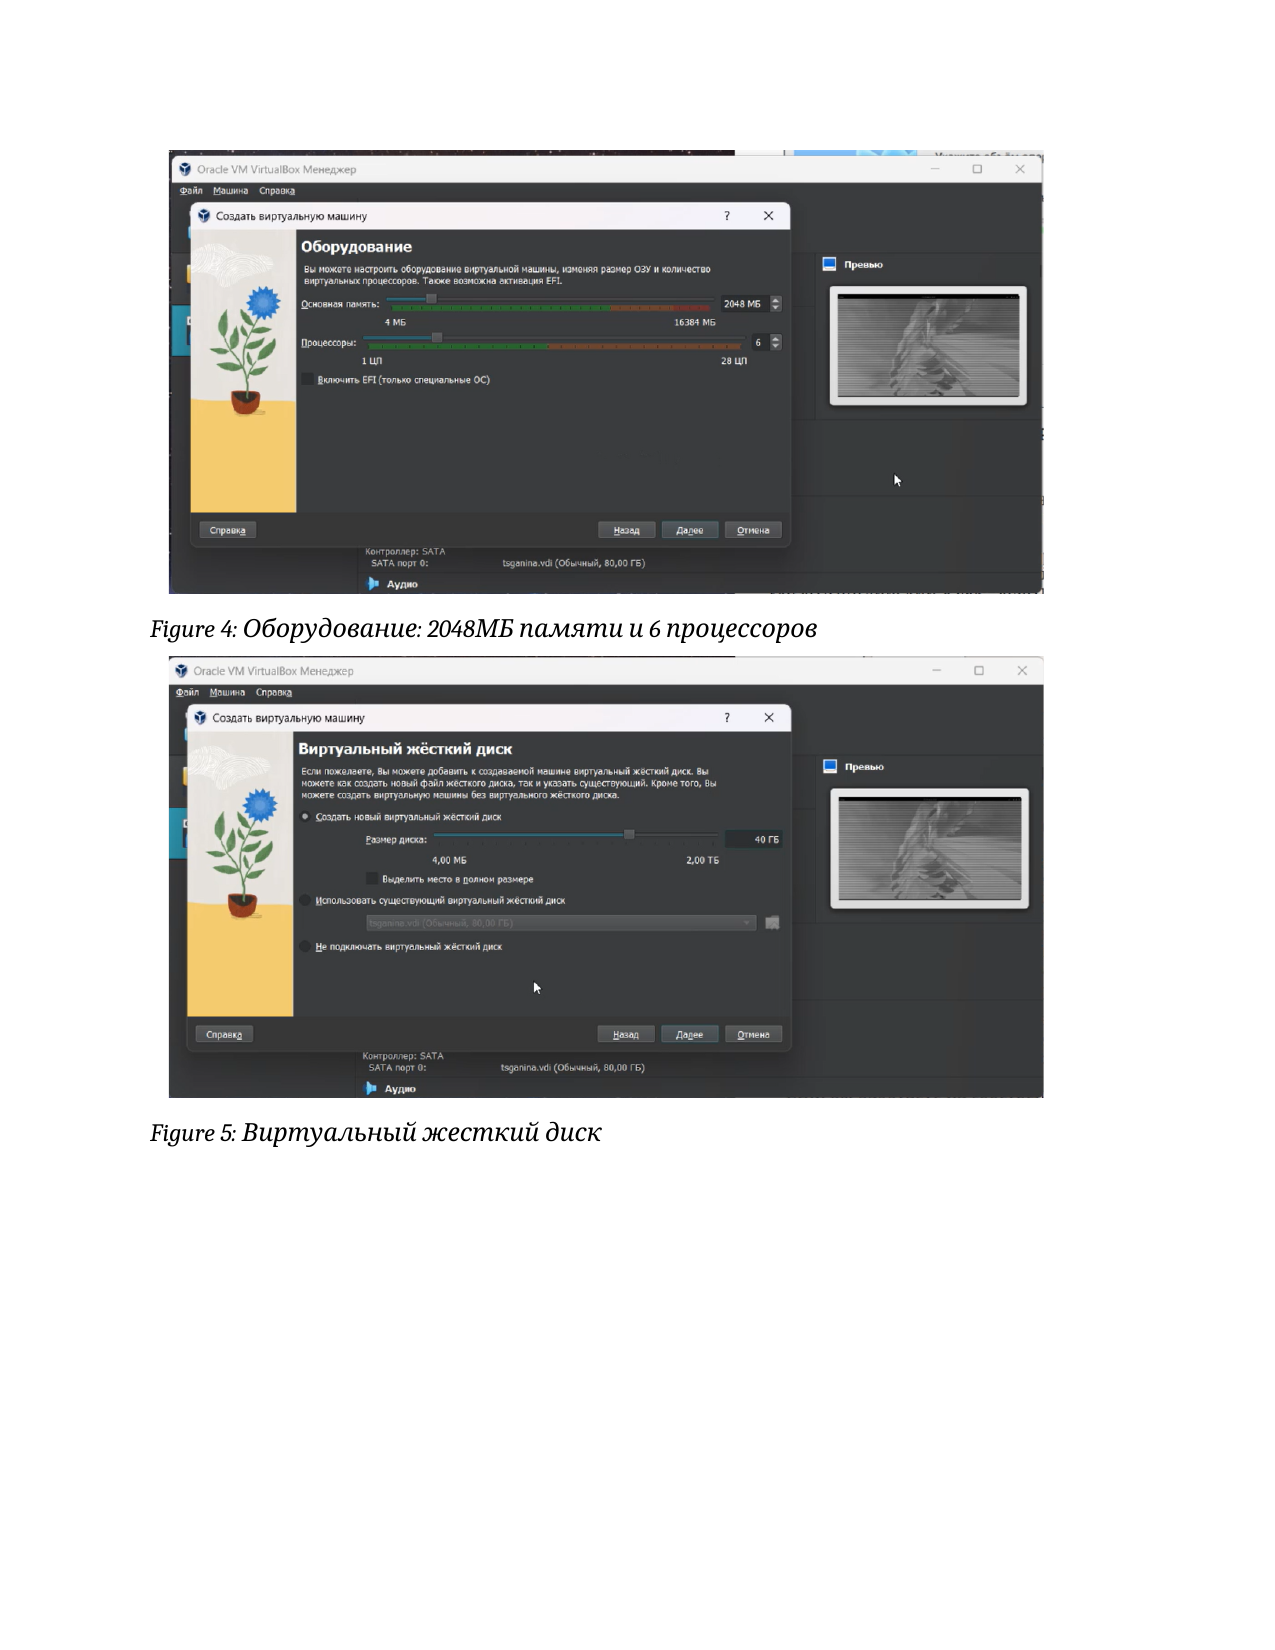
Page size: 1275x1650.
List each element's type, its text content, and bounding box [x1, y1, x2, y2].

picture [168, 656, 1044, 1098]
picture [168, 150, 1044, 594]
text Figure 5: Виртуальный жесткий диск [150, 1119, 1125, 1147]
text Figure 4: Оборудование: 2048МБ памяти и 6 процессоров [150, 615, 1125, 643]
